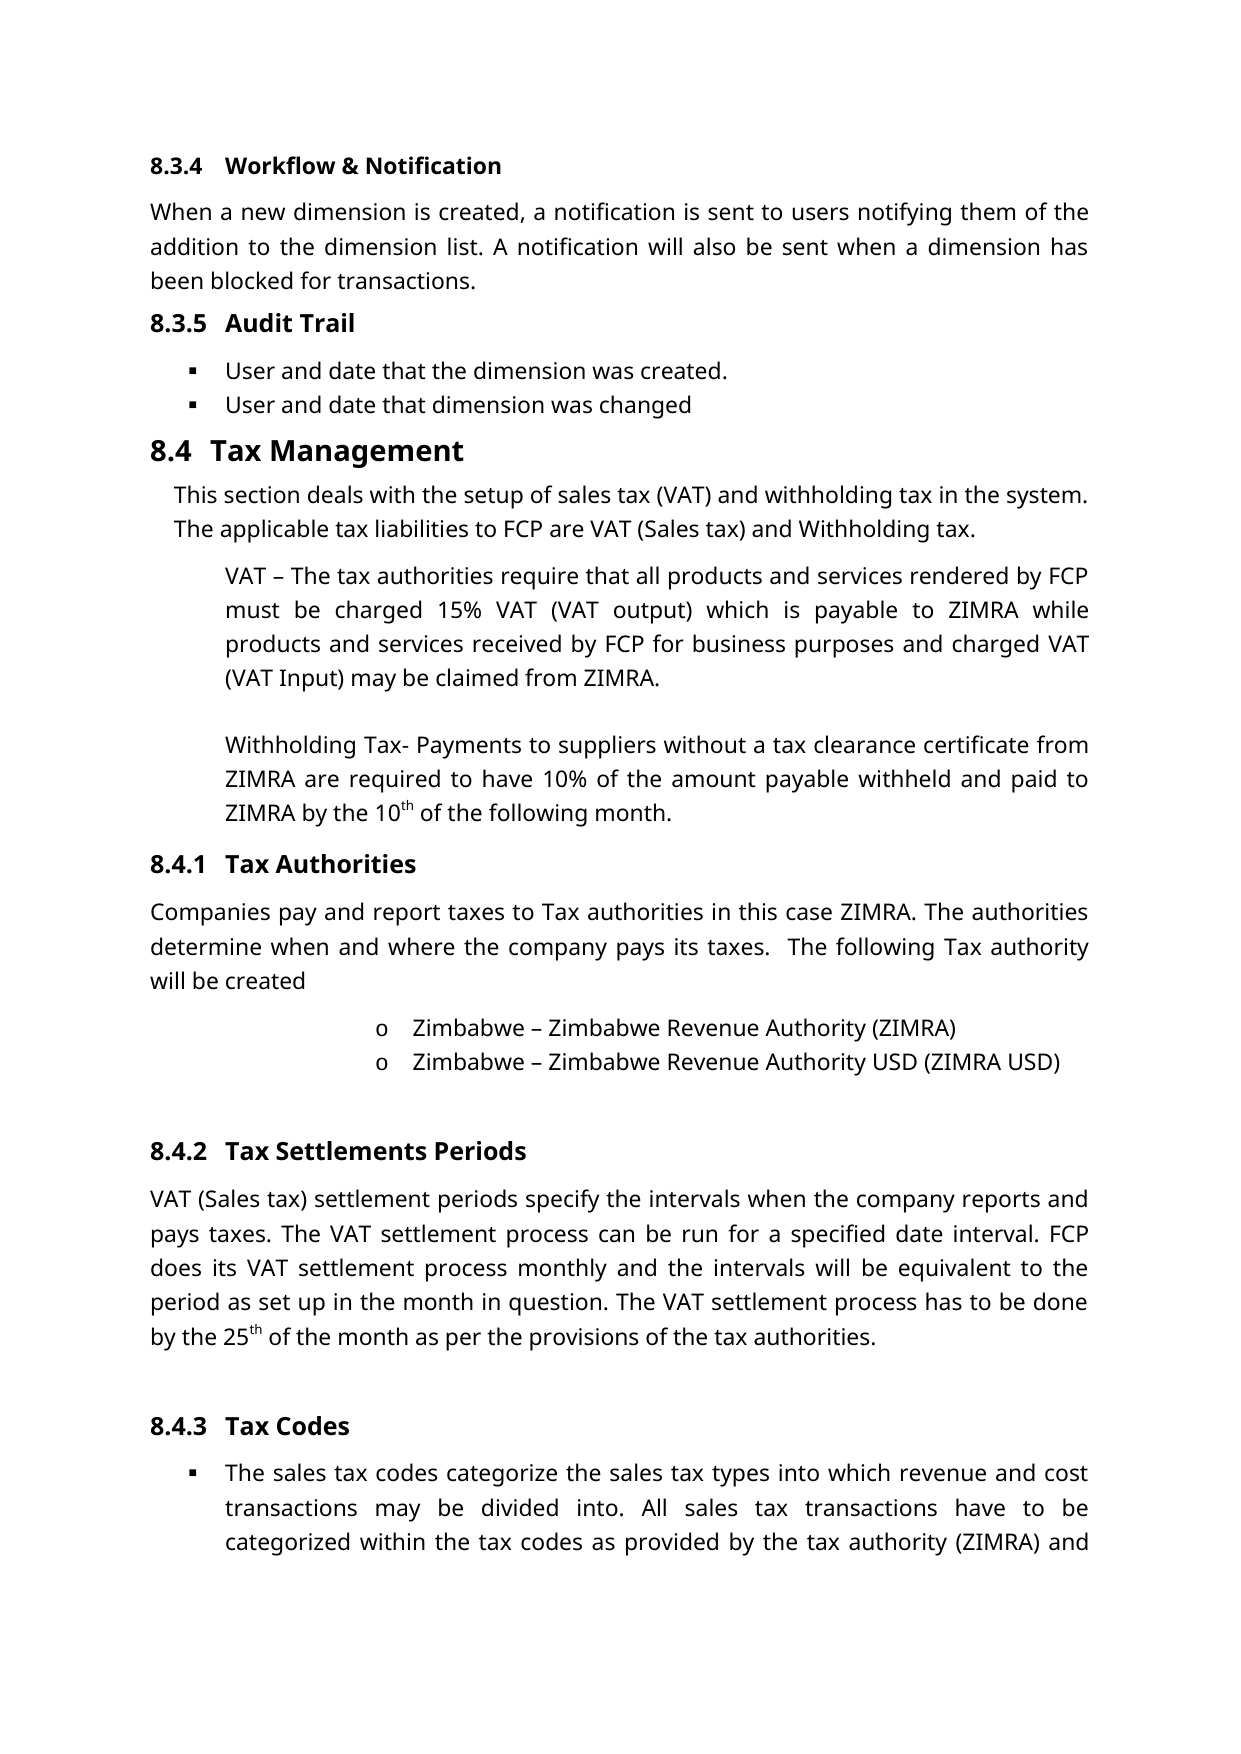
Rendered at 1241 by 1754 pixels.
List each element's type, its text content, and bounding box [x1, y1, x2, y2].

subtitle Workflow & Notification [150, 150, 1090, 181]
list Withholding Tax- Payments to suppliers without a tax clearance certificate from ZIMRA are required to have 10% of the amount payable withheld and paid to ZIMRA by the 10th of the following month. [225, 729, 1090, 828]
text This section deals with the setup of sales tax (VAT) and withholding tax in the system. The applicable tax liabilities to FCP are VAT (Sales tax) and Withholding tax. [174, 479, 1090, 544]
text When a new dimension is created, a notification is sent to users notifying them of the addition to the dimension list. A notification will also be sent when a dimension has been blocked for transactions. [150, 196, 1090, 296]
list User and date that the dimension was created. [187, 355, 1090, 386]
subtitle Tax Management [150, 430, 1090, 469]
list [187, 1457, 1090, 1557]
list Zimbabwe – Zimbabwe Revenue Authority USD (ZIMRA USD) [375, 1046, 1090, 1078]
subtitle Tax Settlements Periods [150, 1134, 1090, 1168]
list VAT – The tax authorities require that all products and services rendered by FCP must be charged 15% VAT (VAT output) which is payable to ZIMRA while products and services received by FCP for business purposes and charged VAT (VAT Input) may be claimed from ZIMRA. [225, 560, 1090, 693]
text Companies pay and report taxes to Tax authorities in this case ZIMRA. The authorities determine when and where the company pays its taxes. The following Tax authority will be created [150, 896, 1090, 996]
subtitle Tax Codes [150, 1408, 1090, 1442]
list User and date that dimension was changed [187, 389, 1090, 421]
text VAT (Sales tax) settlement periods specify the intervals when the company reports and pays taxes. The VAT settlement process can be run for a specified date interval. FCP does its VAT settlement process monthly and the intervals will be equivalent to the period as set up in the month in question. The VAT settlement process has to be done by the 25th of the month as per the provisions of the tax authorities. [150, 1183, 1090, 1352]
list Zimbabwe – Zimbabwe Revenue Authority (ZIMRA) [375, 1012, 1090, 1043]
subtitle Tax Authorities [150, 847, 1090, 881]
subtitle Audit Trail [150, 306, 1090, 340]
